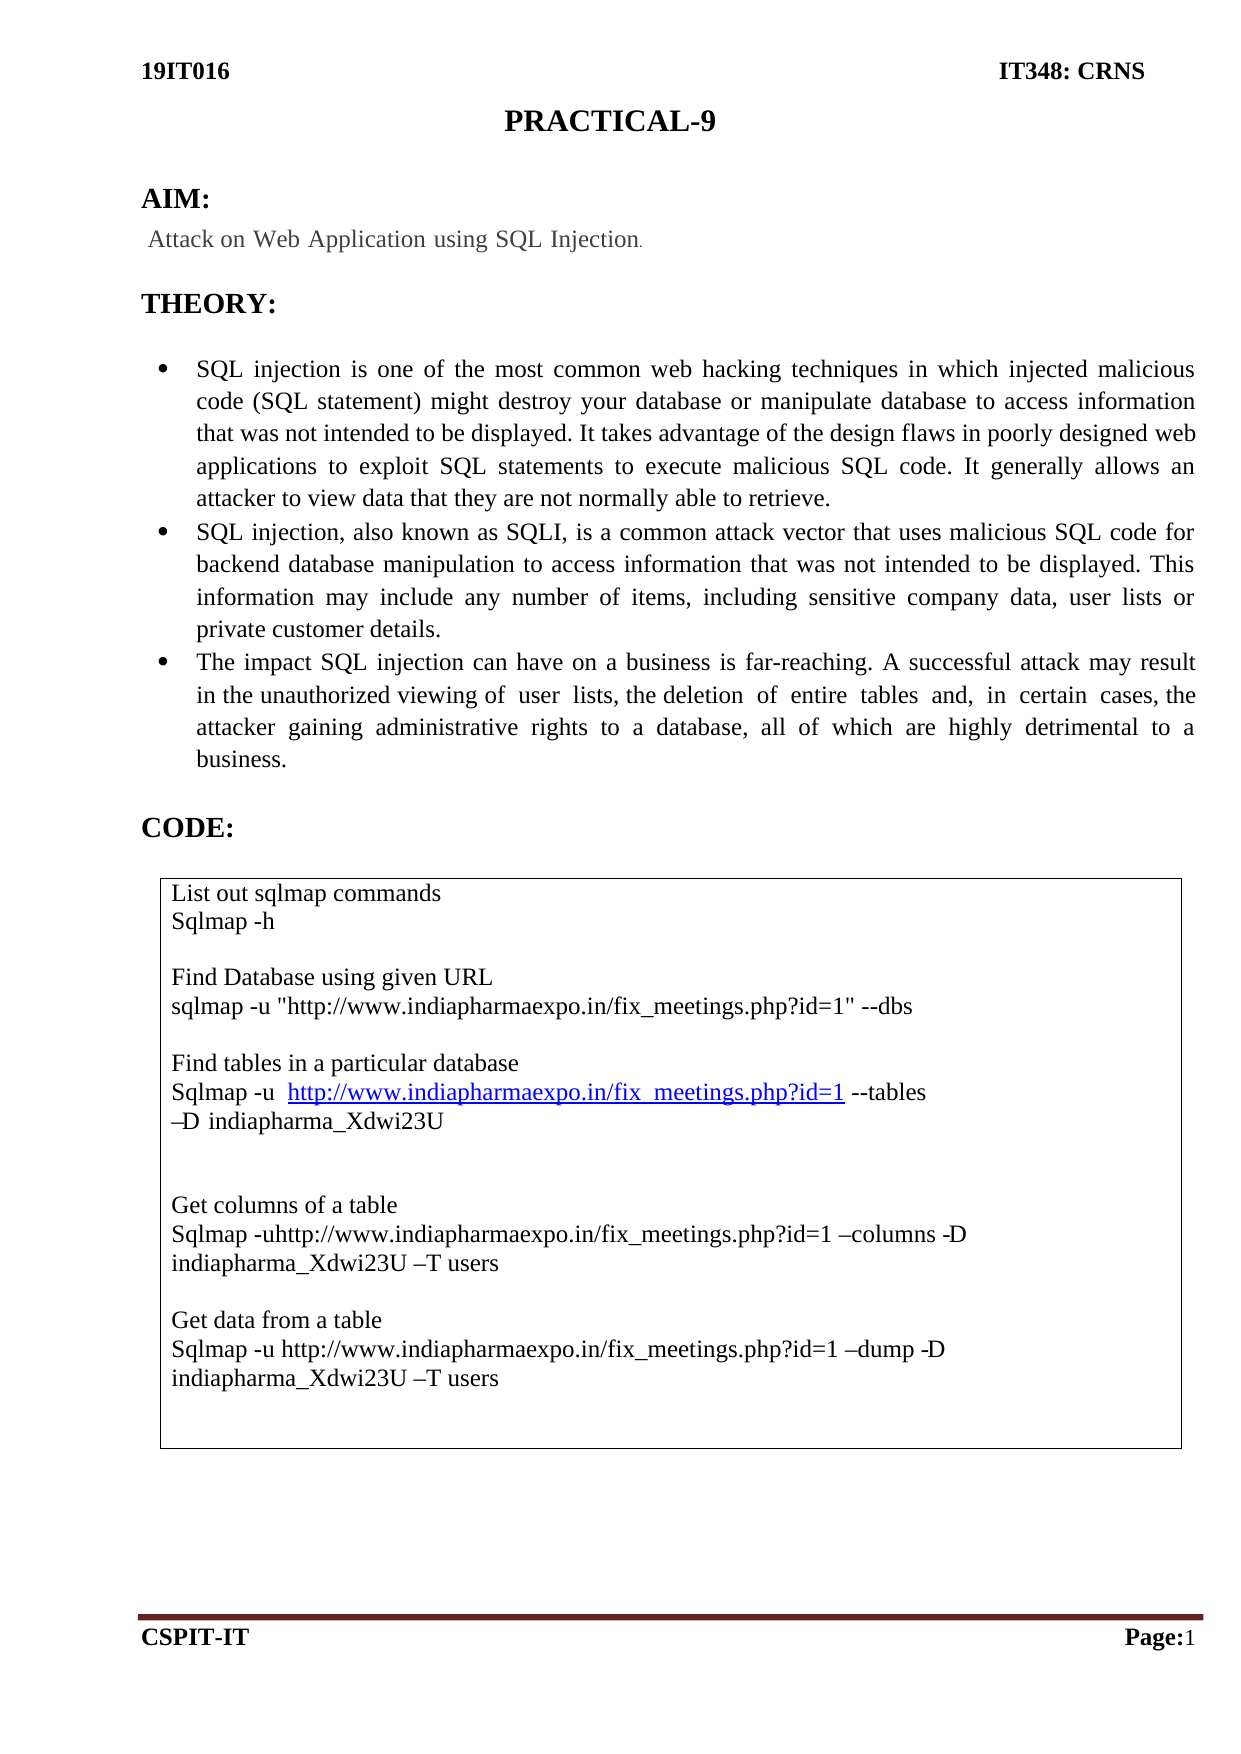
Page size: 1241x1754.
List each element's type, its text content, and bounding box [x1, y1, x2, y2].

subtitle THEORY: [141, 287, 1211, 320]
text Attack on Web Application using SQL Injection. [147, 224, 1211, 253]
list SQL injection, also known as SQLI, is a common attack vector that uses malicious SQL code for backend database manipulation to access information that was not intended to be displayed. This information may include any number of items, including sensitive company data, user lists or private customer details. [159, 517, 1196, 643]
subtitle CODE: [141, 810, 1211, 844]
text PRACTICAL-9 [129, 102, 1211, 138]
subtitle AIM: [141, 181, 1211, 215]
list The impact SQL injection can have on a business is far-reaching. A successful attack may result in the unauthorized viewing of user lists, the deletion of entire tables and, in certain cases, the attacker gaining administrative rights to a database, all of which are highly detrimental to a business. [159, 647, 1196, 773]
list SQL injection is one of the most common web hacking techniques in which injected malicious code (SQL statement) might destroy your database or manipulate database to access information that was not intended to be displayed. It takes advantage of the design flaws in poorly designed web applications to exploit SQL statements to execute malicious SQL code. It generally allows an attacker to view data that they are not normally able to retrieve. [159, 354, 1196, 512]
